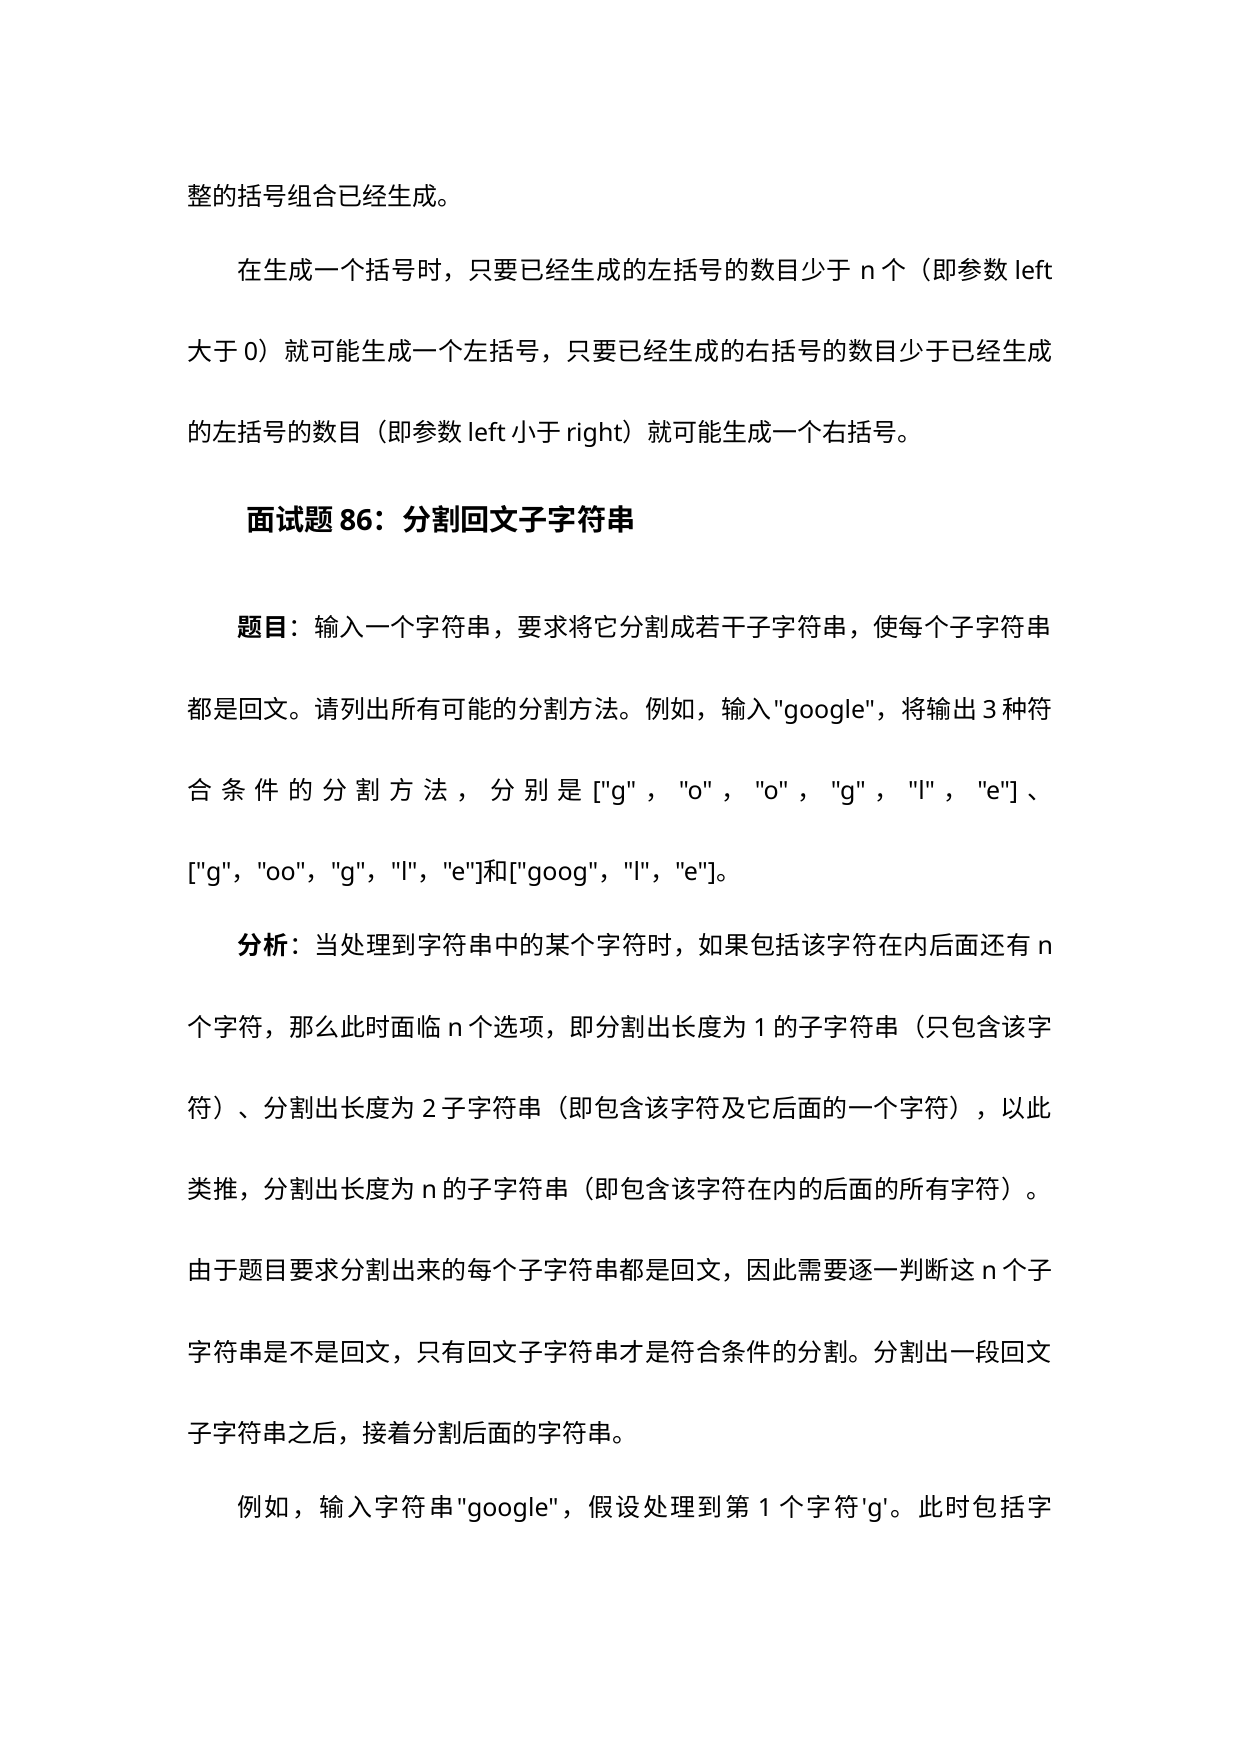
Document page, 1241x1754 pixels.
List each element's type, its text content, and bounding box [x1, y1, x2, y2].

text 题目：输入一个字符串，要求将它分割成若干子字符串，使每个子字符串都是回文。请列出所有可能的分割方法。例如，输入"google"，将输出3种符合条件的分割方法，分别是["g"，"o"，"o"，"g"，"l"，"e"]、["g"，"oo"，"g"，"l"，"e"]和["goog"，"l"，"e"]。 [187, 593, 1053, 902]
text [187, 162, 1053, 227]
text 在生成一个括号时，只要已经生成的左括号的数目少于n个（即参数left大于0）就可能生成一个左括号，只要已经生成的右括号的数目少于已经生成的左括号的数目（即参数left小于right）就可能生成一个右括号。 [187, 236, 1053, 463]
text 分析：当处理到字符串中的某个字符时，如果包括该字符在内后面还有n个字符，那么此时面临n个选项，即分割出长度为1的子字符串（只包含该字符）、分割出长度为2子字符串（即包含该字符及它后面的一个字符），以此类推，分割出长度为n的子字符串（即包含该字符在内的后面的所有字符）。由于题目要求分割出来的每个子字符串都是回文，因此需要逐一判断这n个子字符串是不是回文，只有回文子字符串才是符合条件的分割。分割出一段回文子字符串之后，接着分割后面的字符串。 [187, 911, 1053, 1464]
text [187, 1473, 1053, 1538]
subtitle 面试题86：分割回文子字符串 [187, 485, 1053, 550]
